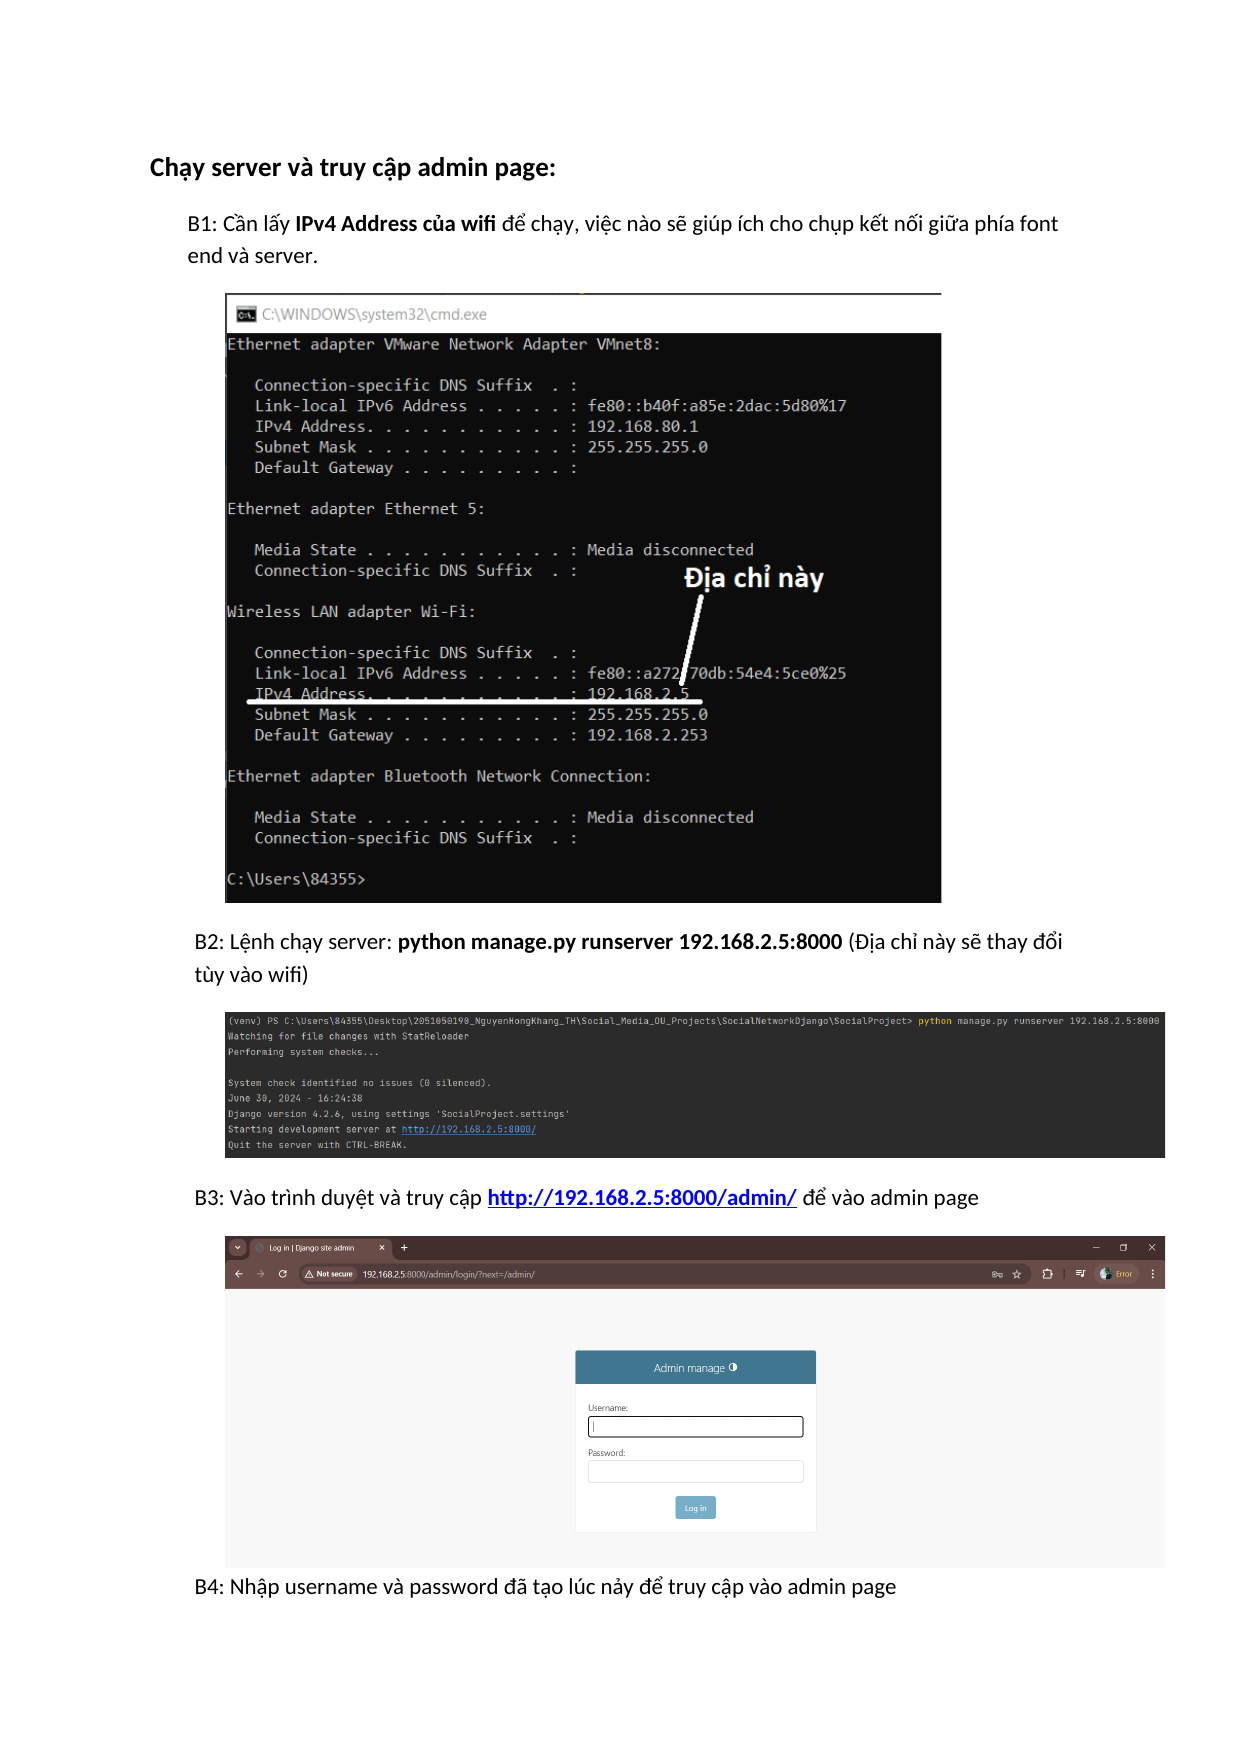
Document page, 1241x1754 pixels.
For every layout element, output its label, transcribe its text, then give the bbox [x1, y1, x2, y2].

picture [225, 1012, 1166, 1158]
text B1: Cần lấy IPv4 Address của wifi để chạy, việc nào sẽ giúp ích cho chụp kết nối giữa phía font end và server. [187, 209, 1090, 269]
text B3: Vào trình duyệt và truy cập http://192.168.2.5:8000/admin/ để vào admin page [150, 1183, 1090, 1211]
picture [225, 1236, 1166, 1568]
text Chạy server và truy cập admin page: [150, 150, 1090, 183]
list B4: Nhập username và password đã tạo lúc nảy để truy cập vào admin page [194, 1572, 1090, 1600]
picture [225, 293, 942, 903]
text B2: Lệnh chạy server: python manage.py runserver 192.168.2.5:8000 (Địa chỉ này sẽ thay đổi tùy vào wifi) [194, 927, 1090, 988]
